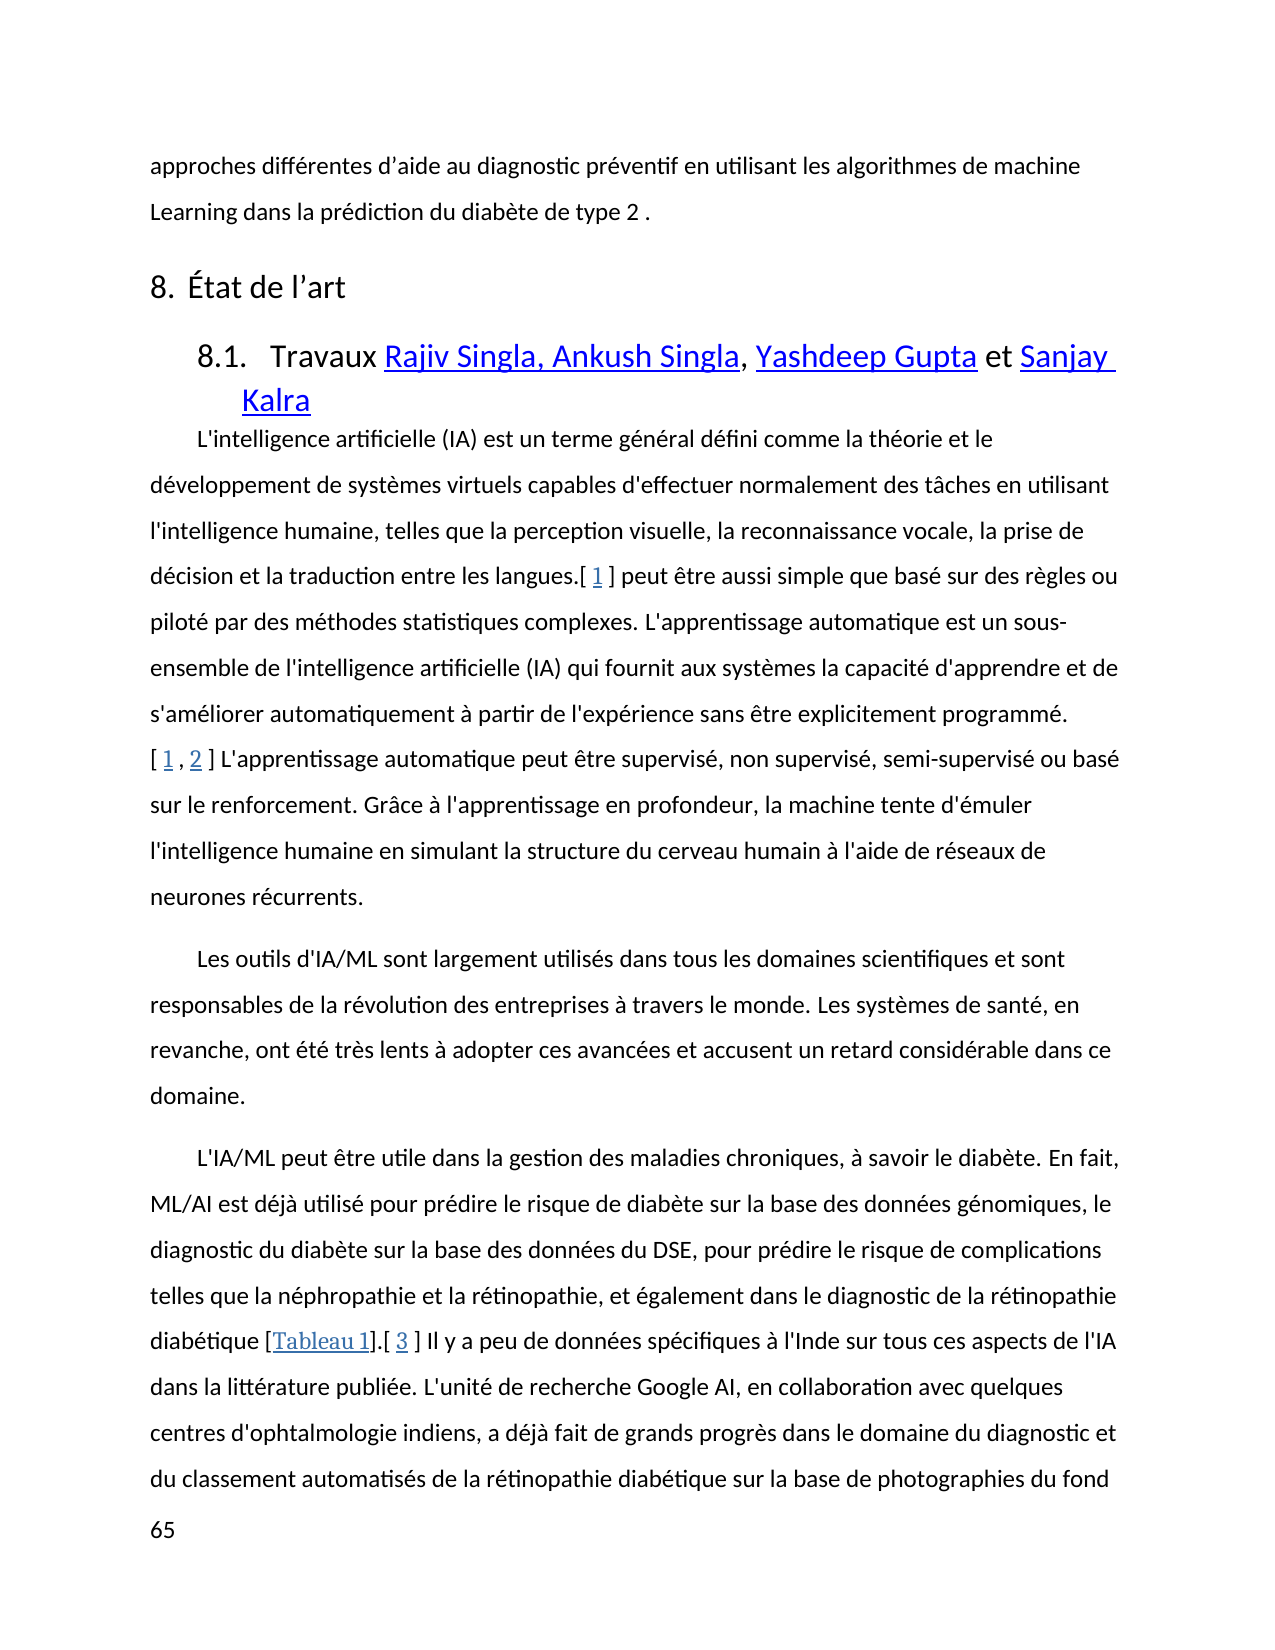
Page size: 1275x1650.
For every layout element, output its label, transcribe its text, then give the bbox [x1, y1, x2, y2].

text Les outils d'IA/ML sont largement utilisés dans tous les domaines scientifiques et sont responsables de la révolution des entreprises à travers le monde. Les systèmes de santé, en revanche, ont été très lents à adopter ces avancées et accusent un retard considérable dans ce domaine. [150, 943, 1125, 1111]
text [150, 150, 1125, 226]
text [150, 1143, 1125, 1493]
subtitle Travaux Rajiv Singla, Ankush Singla, Yashdeep Gupta et Sanjay Kalra [197, 335, 1125, 420]
subtitle État de l’art [150, 266, 1125, 307]
text L'intelligence artificielle (IA) est un terme général défini comme la théorie et le développement de systèmes virtuels capables d'effectuer normalement des tâches en utilisant l'intelligence humaine, telles que la perception visuelle, la reconnaissance vocale, la prise de décision et la traduction entre les langues.[ 1 ] peut être aussi simple que basé sur des règles ou piloté par des méthodes statistiques complexes. L'apprentissage automatique est un sous-ensemble de l'intelligence artificielle (IA) qui fournit aux systèmes la capacité d'apprendre et de s'améliorer automatiquement à partir de l'expérience sans être explicitement programmé.[ 1 , 2 ] L'apprentissage automatique peut être supervisé, non supervisé, semi-supervisé ou basé sur le renforcement. Grâce à l'apprentissage en profondeur, la machine tente d'émuler l'intelligence humaine en simulant la structure du cerveau humain à l'aide de réseaux de neurones récurrents. [150, 423, 1125, 911]
